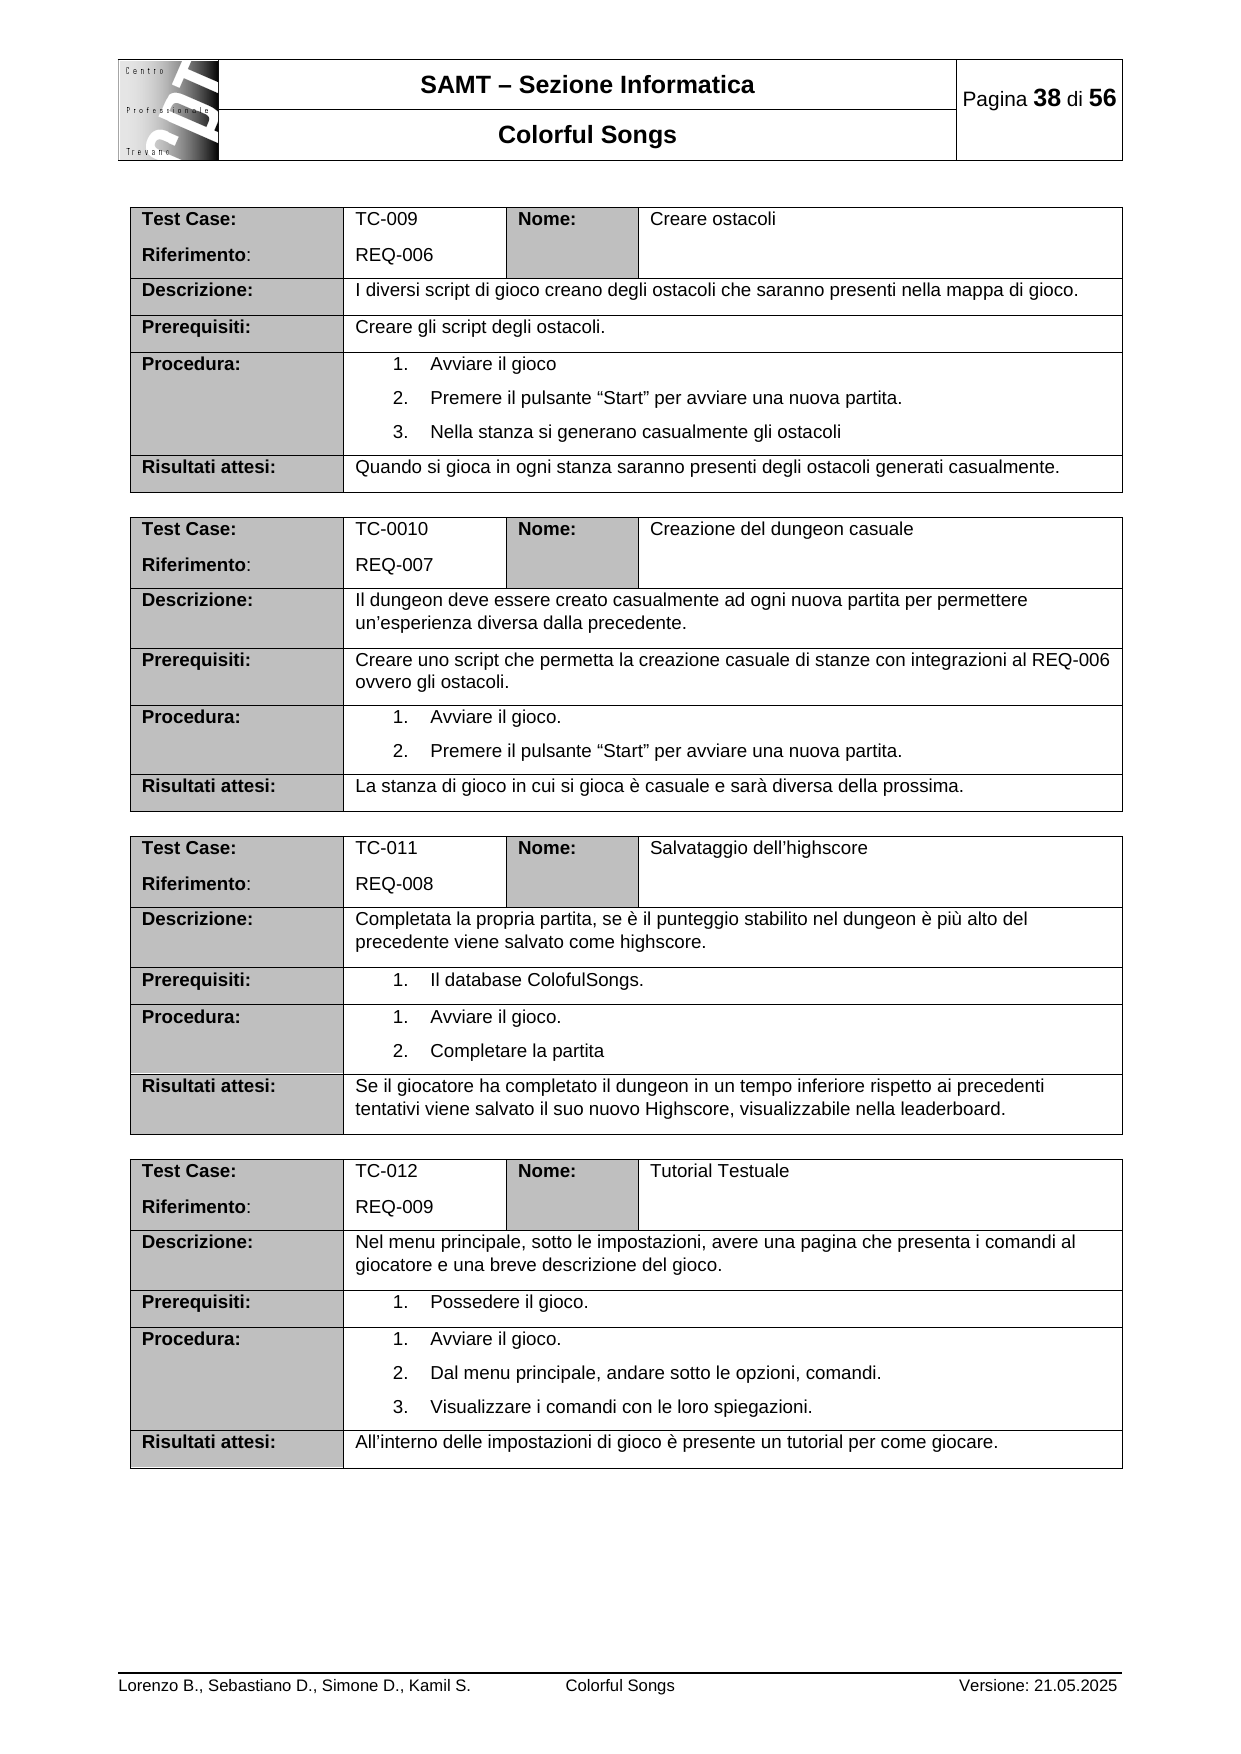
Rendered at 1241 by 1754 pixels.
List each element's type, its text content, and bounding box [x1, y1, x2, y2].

table_header TC-011 REQ-008 [344, 837, 506, 907]
table_cell Descrizione: [131, 589, 343, 648]
table_header Test Case: Riferimento: [131, 1160, 343, 1230]
table_cell Avviare il gioco. Completare la partita [344, 1005, 1122, 1073]
table_cell Prerequisiti: [131, 649, 343, 705]
table_cell La stanza di gioco in cui si gioca è casuale e sarà diversa della prossima. [344, 775, 1122, 811]
table_cell Prerequisiti: [131, 968, 343, 1004]
table_cell Prerequisiti: [131, 316, 343, 352]
table_header Tutorial Testuale [639, 1160, 1122, 1230]
table_cell Il database ColofulSongs. [344, 968, 1122, 1004]
table_cell Quando si gioca in ogni stanza saranno presenti degli ostacoli generati casualmente. [344, 456, 1122, 492]
table_cell Procedura: [131, 353, 343, 455]
table_cell Procedura: [131, 1328, 343, 1430]
table_cell Avviare il gioco. Dal menu principale, andare sotto le opzioni, comandi. Visualizzare i comandi con le loro spiegazioni. [344, 1328, 1122, 1430]
table_cell Creare uno script che permetta la creazione casuale di stanze con integrazioni al REQ-006 ovvero gli ostacoli. [344, 649, 1122, 705]
table_header Test Case: Riferimento: [131, 518, 343, 588]
table_cell Il dungeon deve essere creato casualmente ad ogni nuova partita per permettere un’esperienza diversa dalla precedente. [344, 589, 1122, 648]
table_header Creare ostacoli [639, 208, 1122, 278]
picture [118, 60, 219, 160]
table_cell Risultati attesi: [131, 456, 343, 492]
table_cell All’interno delle impostazioni di gioco è presente un tutorial per come giocare. [344, 1431, 1122, 1467]
table_cell Possedere il gioco. [344, 1291, 1122, 1327]
table_cell Descrizione: [131, 279, 343, 315]
table_header Test Case: Riferimento: [131, 837, 343, 907]
table_cell Avviare il gioco. Premere il pulsante “Start” per avviare una nuova partita. [344, 706, 1122, 774]
table_cell Procedura: [131, 706, 343, 774]
table_header Nome: [507, 1160, 638, 1230]
table_cell Se il giocatore ha completato il dungeon in un tempo inferiore rispetto ai precedenti tentativi viene salvato il suo nuovo Highscore, visualizzabile nella leaderboard. [344, 1075, 1122, 1134]
table_header TC-012 REQ-009 [344, 1160, 506, 1230]
table_cell Risultati attesi: [131, 1075, 343, 1134]
table_cell Prerequisiti: [131, 1291, 343, 1327]
table_cell Descrizione: [131, 1231, 343, 1290]
table_header Test Case: Riferimento: [131, 208, 343, 278]
table_header Nome: [507, 837, 638, 907]
table_cell Procedura: [131, 1005, 343, 1073]
table_cell Creare gli script degli ostacoli. [344, 316, 1122, 352]
table_header TC-0010 REQ-007 [344, 518, 506, 588]
table_cell Nel menu principale, sotto le impostazioni, avere una pagina che presenta i comandi al giocatore e una breve descrizione del gioco. [344, 1231, 1122, 1290]
table_cell I diversi script di gioco creano degli ostacoli che saranno presenti nella mappa di gioco. [344, 279, 1122, 315]
table_header TC-009 REQ-006 [344, 208, 506, 278]
table_cell Avviare il gioco Premere il pulsante “Start” per avviare una nuova partita. Nella stanza si generano casualmente gli ostacoli [344, 353, 1122, 455]
table_header Nome: [507, 208, 638, 278]
table_header Nome: [507, 518, 638, 588]
table_cell Risultati attesi: [131, 775, 343, 811]
table_header Salvataggio dell’highscore [639, 837, 1122, 907]
table_cell Risultati attesi: [131, 1431, 343, 1467]
table_cell Completata la propria partita, se è il punteggio stabilito nel dungeon è più alto del precedente viene salvato come highscore. [344, 908, 1122, 967]
table_header Creazione del dungeon casuale [639, 518, 1122, 588]
table_cell Descrizione: [131, 908, 343, 967]
